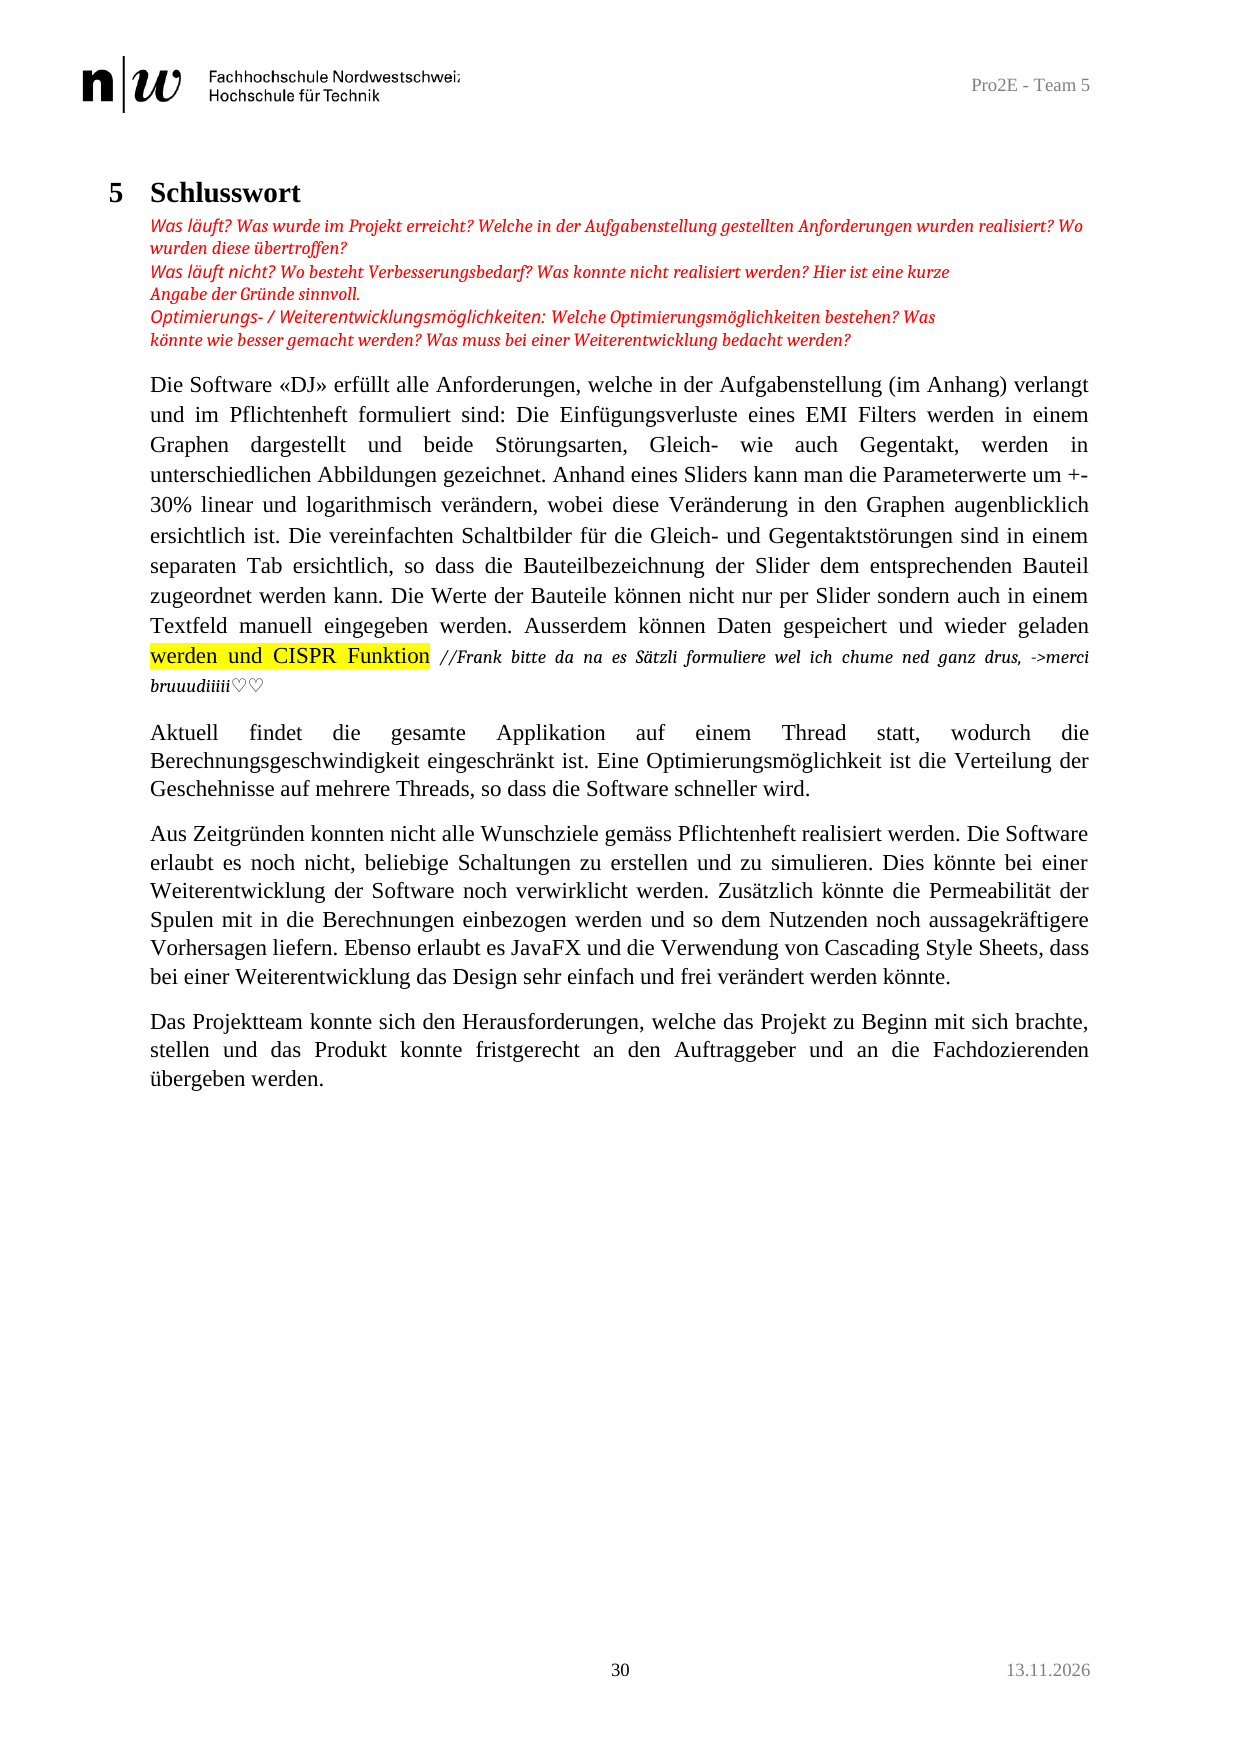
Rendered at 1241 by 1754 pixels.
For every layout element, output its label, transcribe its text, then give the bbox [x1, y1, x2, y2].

subtitle Schlusswort [109, 175, 1090, 208]
text Aktuell findet die gesamte Applikation auf einem Thread statt, wodurch die Berechnungsgeschwindigkeit eingeschränkt ist. Eine Optimierungsmöglichkeit ist die Verteilung der Geschehnisse auf mehrere Threads, so dass die Software schneller wird. [150, 718, 1090, 802]
text Aus Zeitgründen konnten nicht alle Wunschziele gemäss Pflichtenheft realisiert werden. Die Software erlaubt es noch nicht, beliebige Schaltungen zu erstellen und zu simulieren. Dies könnte bei einer Weiterentwicklung der Software noch verwirklicht werden. Zusätzlich könnte die Permeabilität der Spulen mit in die Berechnungen einbezogen werden und so dem Nutzenden noch aussagekräftigere Vorhersagen liefern. Ebenso erlaubt es JavaFX und die Verwendung von Cascading Style Sheets, dass bei einer Weiterentwicklung das Design sehr einfach und frei verändert werden könnte. [150, 821, 1090, 989]
text Optimierungs- / Weiterentwicklungsmöglichkeiten: Welche Optimierungsmöglichkeiten bestehen? Was [150, 305, 1090, 329]
text Das Projektteam konnte sich den Herausforderungen, welche das Projekt zu Beginn mit sich brachte, stellen und das Produkt konnte fristgerecht an den Auftraggeber und an die Fachdozierenden übergeben werden. [150, 1008, 1090, 1091]
text Was läuft? Was wurde im Projekt erreicht? Welche in der Aufgabenstellung gestellten Anforderungen wurden realisiert? Wo wurden diese übertroffen? [150, 213, 1090, 259]
text Die Software «DJ» erfüllt alle Anforderungen, welche in der Aufgabenstellung (im Anhang) verlangt und im Pflichtenheft formuliert sind: Die Einfügungsverluste eines EMI Filters werden in einem Graphen dargestellt und beide Störungsarten, Gleich- wie auch Gegentakt, werden in unterschiedlichen Abbildungen gezeichnet. Anhand eines Sliders kann man die Parameterwerte um +-30% linear und logarithmisch verändern, wobei diese Veränderung in den Graphen augenblicklich ersichtlich ist. Die vereinfachten Schaltbilder für die Gleich- und Gegentaktstörungen sind in einem separaten Tab ersichtlich, so dass die Bauteilbezeichnung der Slider dem entsprechenden Bauteil zugeordnet werden kann. Die Werte der Bauteile können nicht nur per Slider sondern auch in einem Textfeld manuell eingegeben werden. Ausserdem können Daten gespeichert und wieder geladen werden und CISPR Funktion //Frank bitte da na es Sätzli formuliere wel ich chume ned ganz drus, ->merci bruuudiiiii♡♡ [150, 371, 1090, 698]
text Angabe der Gründe sinnvoll. [150, 283, 1090, 305]
text könnte wie besser gemacht werden? Was muss bei einer Weiterentwicklung bedacht werden? [150, 329, 1090, 351]
text Was läuft nicht? Wo besteht Verbesserungsbedarf? Was konnte nicht realisiert werden? Hier ist eine kurze [150, 259, 1090, 283]
picture [81, 56, 460, 113]
